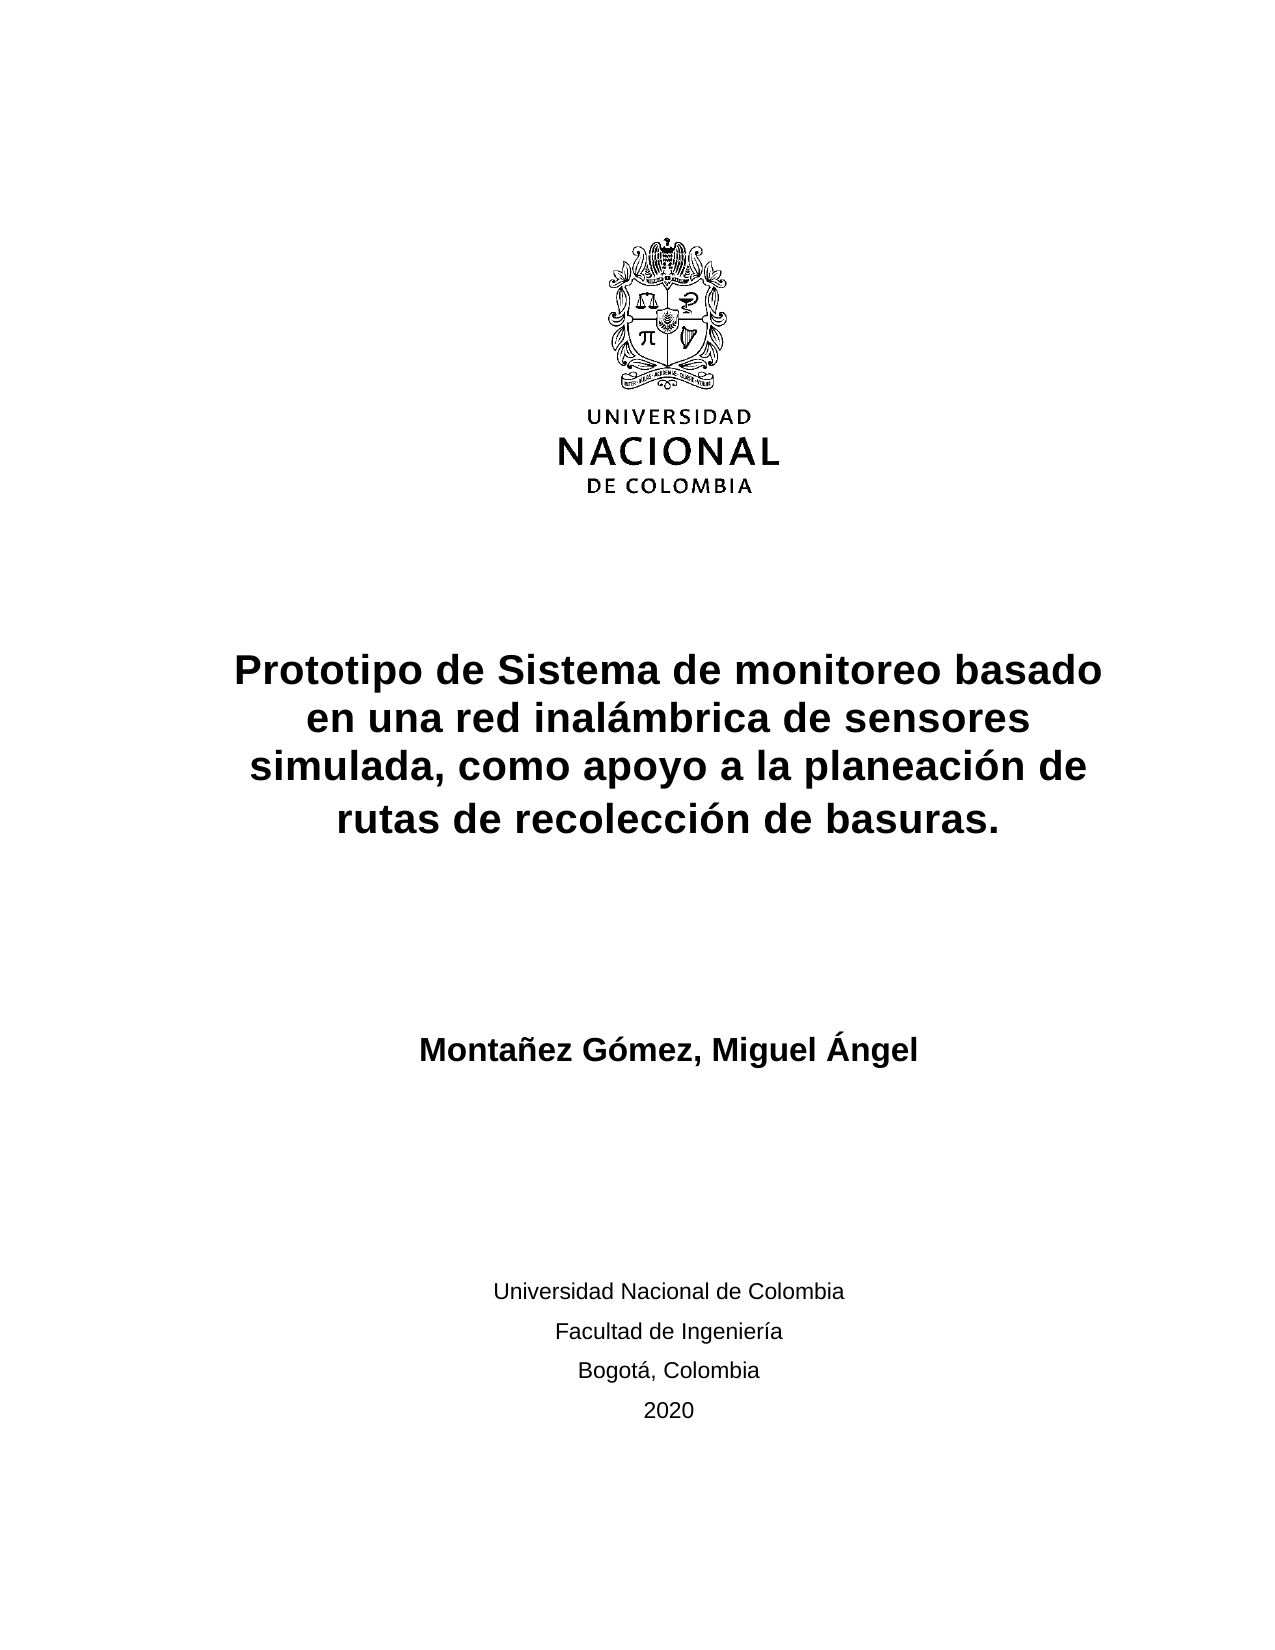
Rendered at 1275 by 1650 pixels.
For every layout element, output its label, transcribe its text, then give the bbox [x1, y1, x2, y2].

text Montañez Gómez, Miguel Ángel [213, 1030, 1125, 1068]
list Facultad de Ingeniería [213, 1318, 1125, 1344]
list Bogotá, Colombia [213, 1357, 1125, 1384]
text 2020 [213, 1397, 1125, 1423]
list Universidad Nacional de Colombia [213, 1278, 1125, 1305]
picture [521, 200, 817, 531]
title Prototipo de Sistema de monitoreo basado en una red inalámbrica de sensores simulada, como apoyo a la planeación de rutas de recolección de basuras. [213, 646, 1125, 846]
